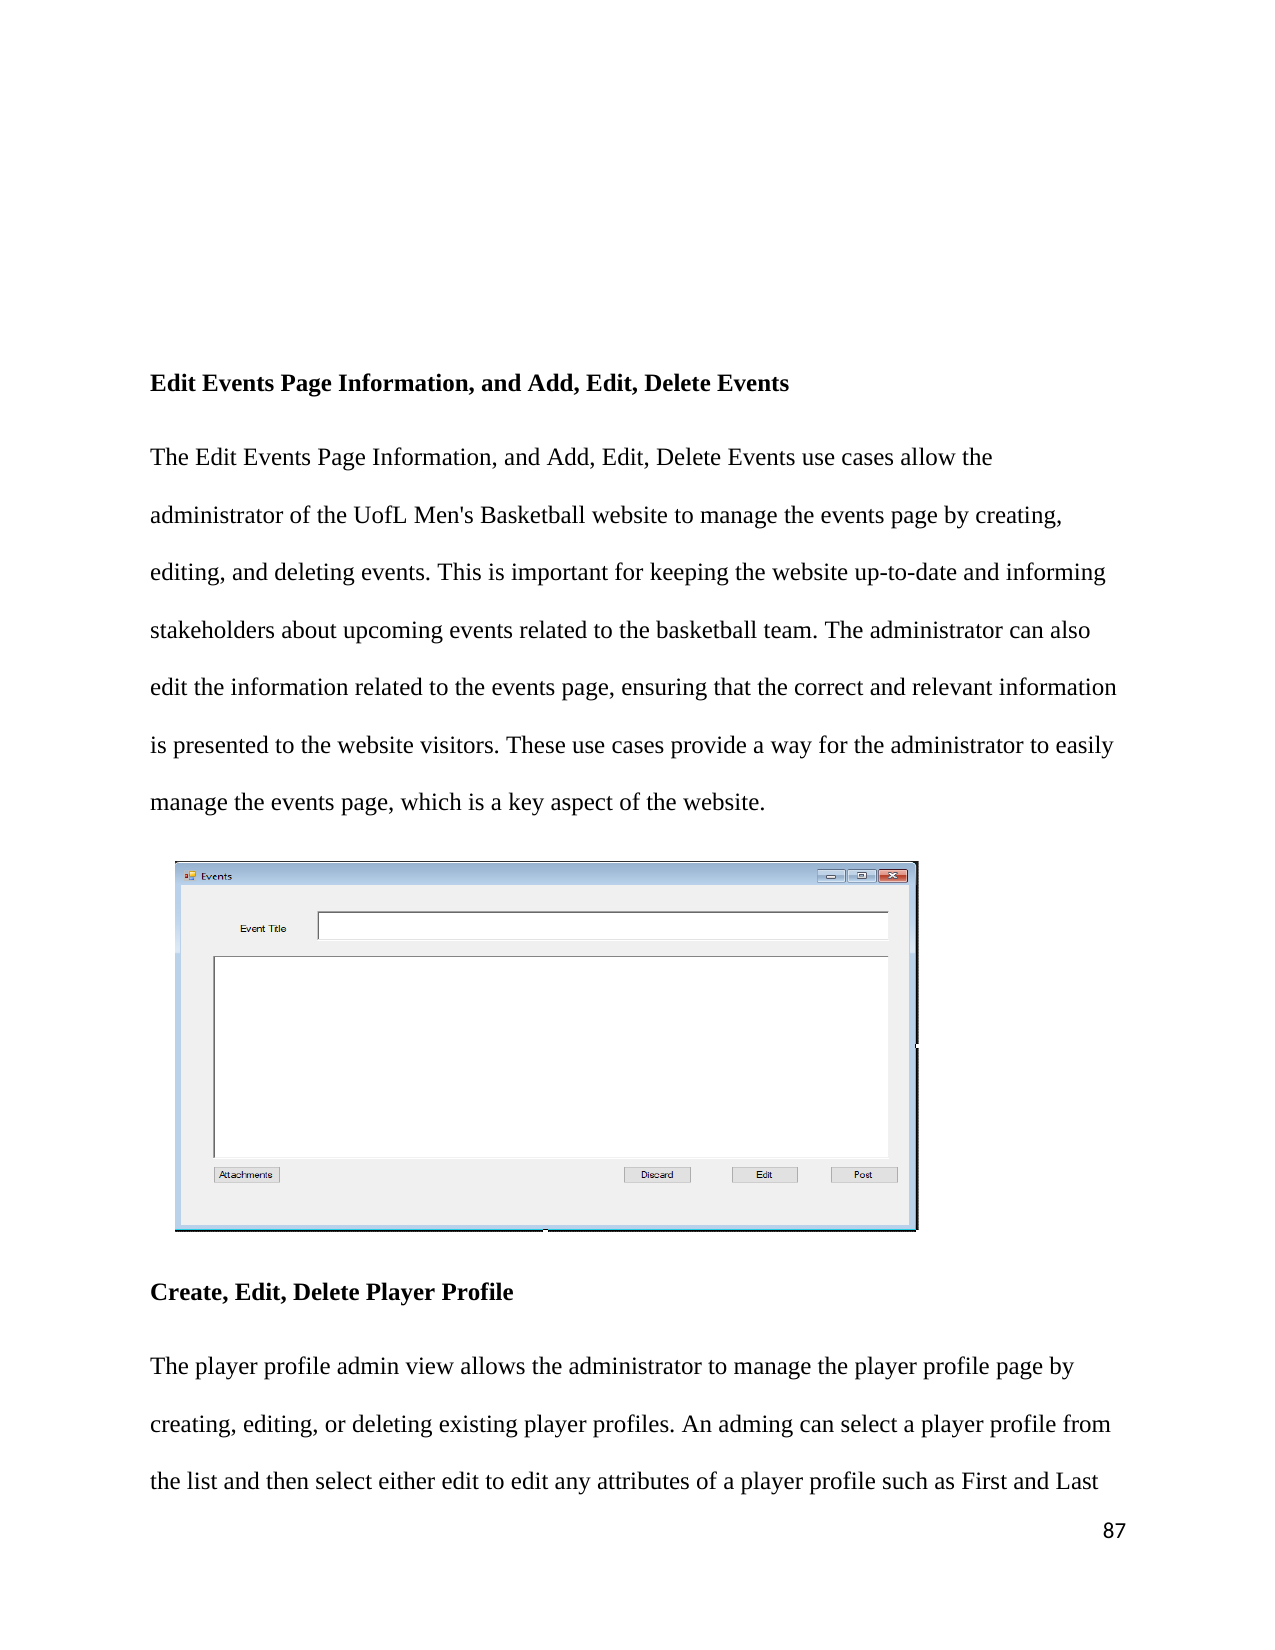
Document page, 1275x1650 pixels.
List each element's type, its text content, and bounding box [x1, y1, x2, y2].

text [150, 1351, 1125, 1495]
text Edit Events Page Information, and Add, Edit, Delete Events [150, 368, 1125, 397]
text The Edit Events Page Information, and Add, Edit, Delete Events use cases allow the administrator of the UofL Men's Basketball website to manage the events page by creating, editing, and deleting events. This is important for keeping the website up-to-date and informing stakeholders about upcoming events related to the basketball team. The administrator can also edit the information related to the events page, ensuring that the correct and relevant information is presented to the website visitors. These use cases provide a way for the administrator to easily manage the events page, which is a key aspect of the website. [150, 442, 1125, 816]
text Create, Edit, Delete Player Profile [150, 1277, 1125, 1306]
